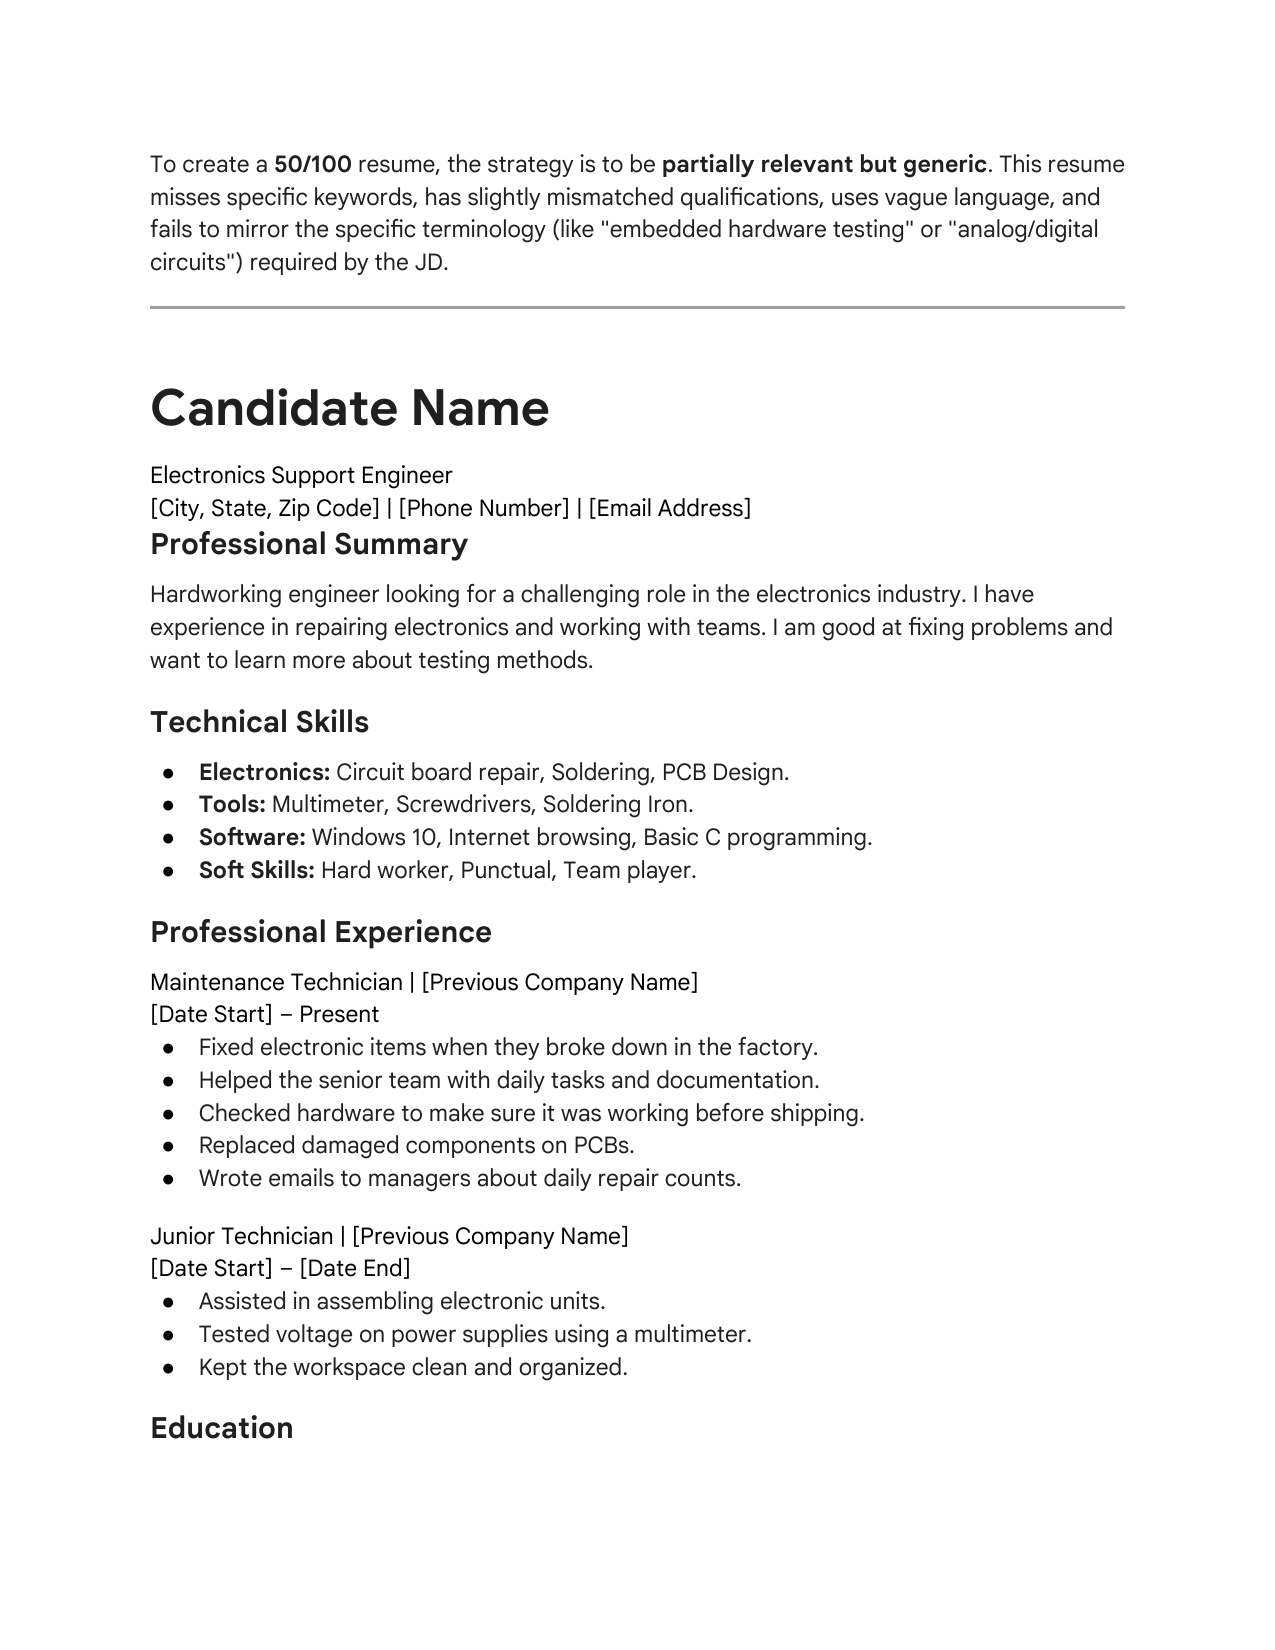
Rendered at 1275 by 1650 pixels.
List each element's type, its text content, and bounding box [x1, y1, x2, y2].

text Electronics Support Engineer [150, 461, 1125, 490]
list Fixed electronic items when they broke down in the factory. [161, 1033, 1125, 1062]
subtitle Candidate Name [150, 309, 1125, 440]
text Hardworking engineer looking for a challenging role in the electronics industry. I have experience in repairing electronics and working with teams. I am good at fixing problems and want to learn more about testing methods. [150, 581, 1125, 675]
subtitle Technical Skills [150, 704, 1125, 740]
list Checked hardware to make sure it was working before shipping. [161, 1099, 1125, 1127]
text [Date Start] – Present [150, 1001, 1125, 1029]
list Soft Skills: Hard worker, Punctual, Team player. [161, 856, 1125, 885]
subtitle Professional Summary [150, 526, 1125, 563]
list Wrote emails to managers about daily repair counts. [161, 1164, 1125, 1193]
list Tools: Multimeter, Screwdrivers, Soldering Iron. [161, 791, 1125, 819]
subtitle Professional Experience [150, 914, 1125, 950]
text To create a 50/100 resume, the strategy is to be partially relevant but generic. This resume misses specific keywords, has slightly mismatched qualifications, uses vague language, and fails to mirror the specific terminology (like "embedded hardware testing" or "analog/digital circuits") required by the JD. [150, 150, 1125, 277]
text [City, State, Zip Code] | [Phone Number] | [Email Address] [150, 494, 1125, 522]
text Junior Technician | [Previous Company Name] [150, 1222, 1125, 1251]
list Electronics: Circuit board repair, Soldering, PCB Design. [161, 758, 1125, 787]
list Kept the workspace clean and organized. [161, 1353, 1125, 1381]
text [Date Start] – [Date End] [150, 1254, 1125, 1283]
list Tested voltage on power supplies using a multimeter. [161, 1320, 1125, 1349]
list Software: Windows 10, Internet browsing, Basic C programming. [161, 823, 1125, 852]
list Assisted in assembling electronic units. [161, 1287, 1125, 1316]
list Helped the senior team with daily tasks and documentation. [161, 1066, 1125, 1095]
subtitle Education [150, 1410, 1125, 1447]
list Replaced damaged components on PCBs. [161, 1131, 1125, 1160]
text Maintenance Technician | [Previous Company Name] [150, 968, 1125, 997]
